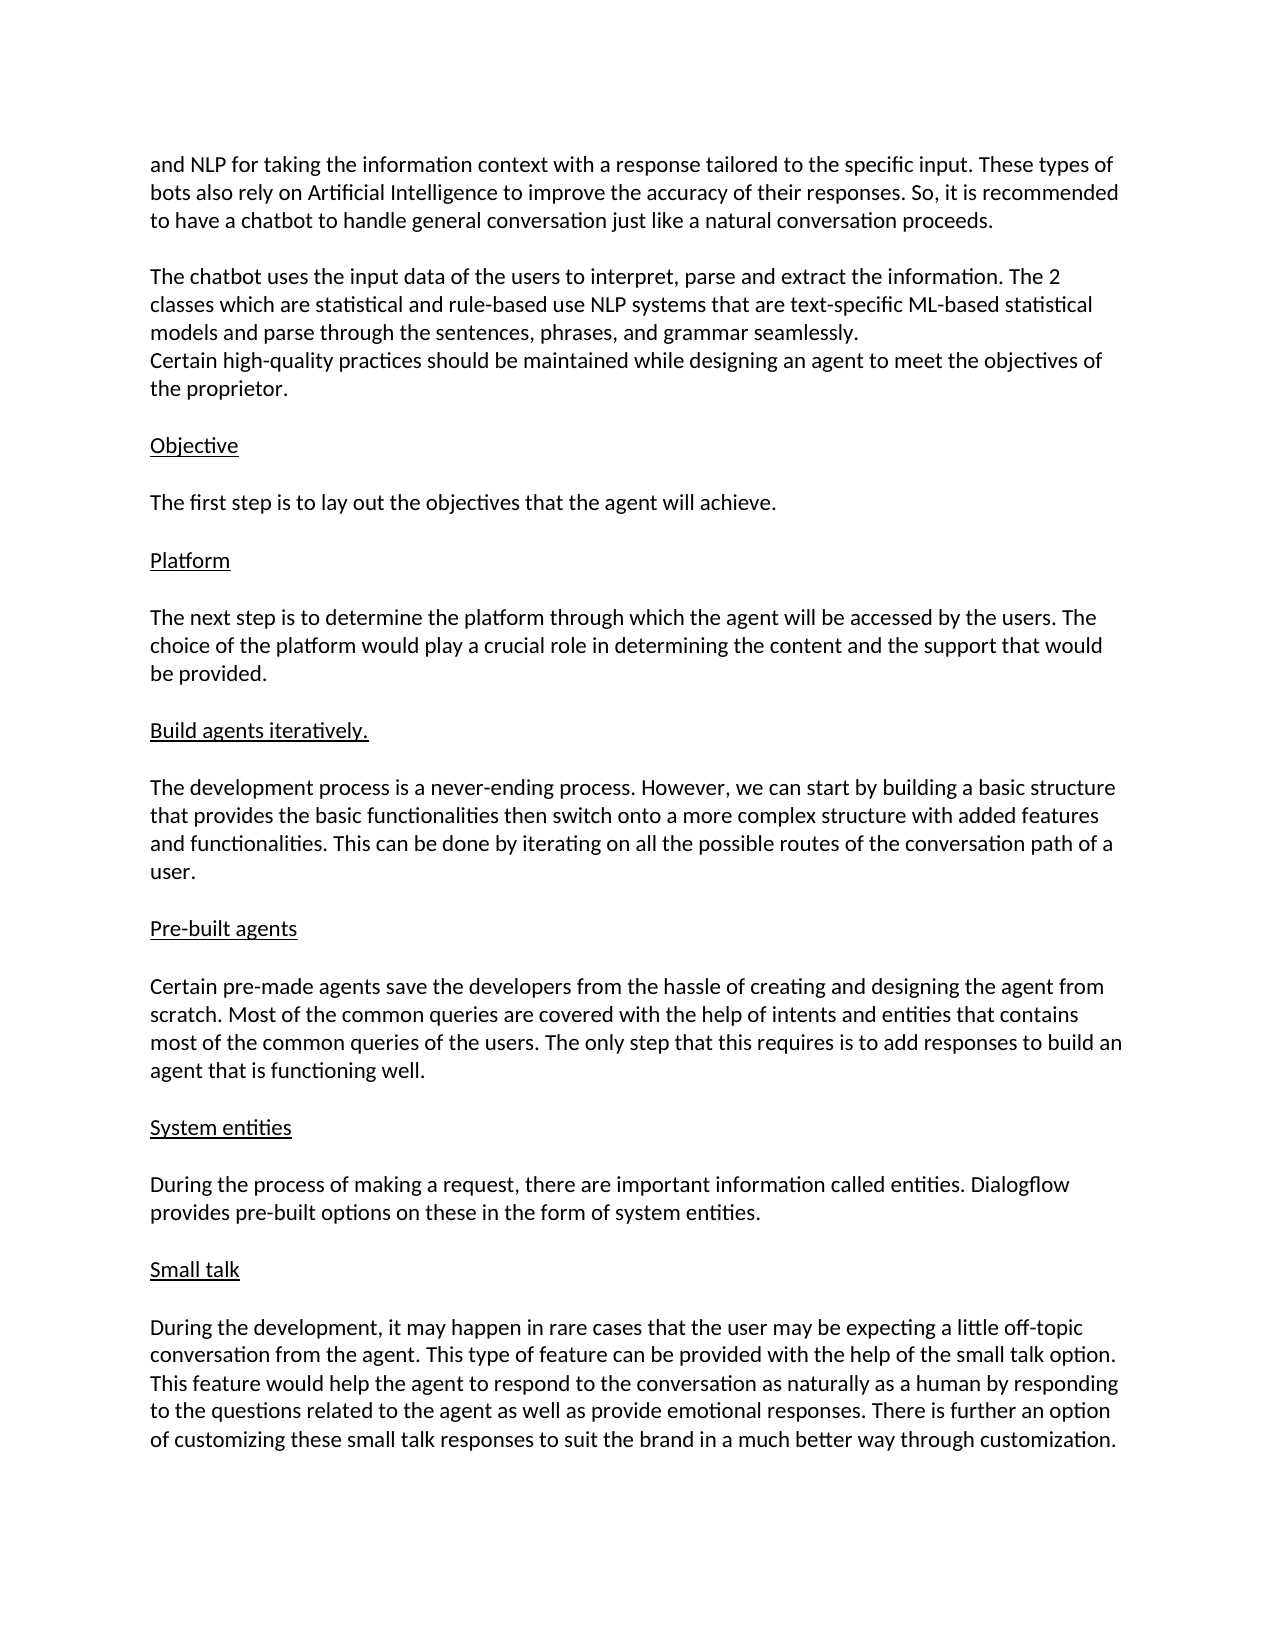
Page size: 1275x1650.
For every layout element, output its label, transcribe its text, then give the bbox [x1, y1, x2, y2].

text The development process is a never-ending process. However, we can start by building a basic structure that provides the basic functionalities then switch onto a more complex structure with added features and functionalities. This can be done by iterating on all the possible routes of the conversation path of a user. [150, 773, 1125, 885]
subtitle The chatbot uses the input data of the users to interpret, parse and extract the information. The 2 classes which are statistical and rule-based use NLP systems that are text-specific ML-based statistical models and parse through the sentences, phrases, and grammar seamlessly. [150, 262, 1125, 346]
subtitle Platform [150, 546, 1187, 574]
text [150, 150, 1125, 234]
subtitle Certain high-quality practices should be maintained while designing an agent to meet the objectives of the proprietor. [150, 346, 1125, 402]
subtitle Build agents iteratively. [150, 716, 1187, 744]
text During the development, it may happen in rare cases that the user may be expecting a little off-topic conversation from the agent. This type of feature can be provided with the help of the small talk option. This feature would help the agent to respond to the conversation as naturally as a human by responding to the questions related to the agent as well as provide emotional responses. There is further an option of customizing these small talk responses to suit the brand in a much better way through customization. [150, 1313, 1125, 1453]
subtitle System entities [150, 1113, 1187, 1141]
subtitle Pre-built agents [150, 914, 1187, 943]
text The first step is to lay out the objectives that the agent will achieve. [150, 488, 1125, 517]
text The next step is to determine the platform through which the agent will be accessed by the users. The choice of the platform would play a crucial role in determining the content and the support that would be provided. [150, 603, 1125, 687]
text Certain pre-made agents save the developers from the hassle of creating and designing the agent from scratch. Most of the common queries are covered with the help of intents and entities that contains most of the common queries of the users. The only step that this requires is to add responses to build an agent that is functioning well. [150, 972, 1125, 1084]
subtitle Small talk [150, 1255, 1187, 1283]
text During the process of making a request, there are important information called entities. Dialogflow provides pre-built options on these in the form of system entities. [150, 1170, 1125, 1226]
subtitle Objective [150, 431, 1187, 459]
